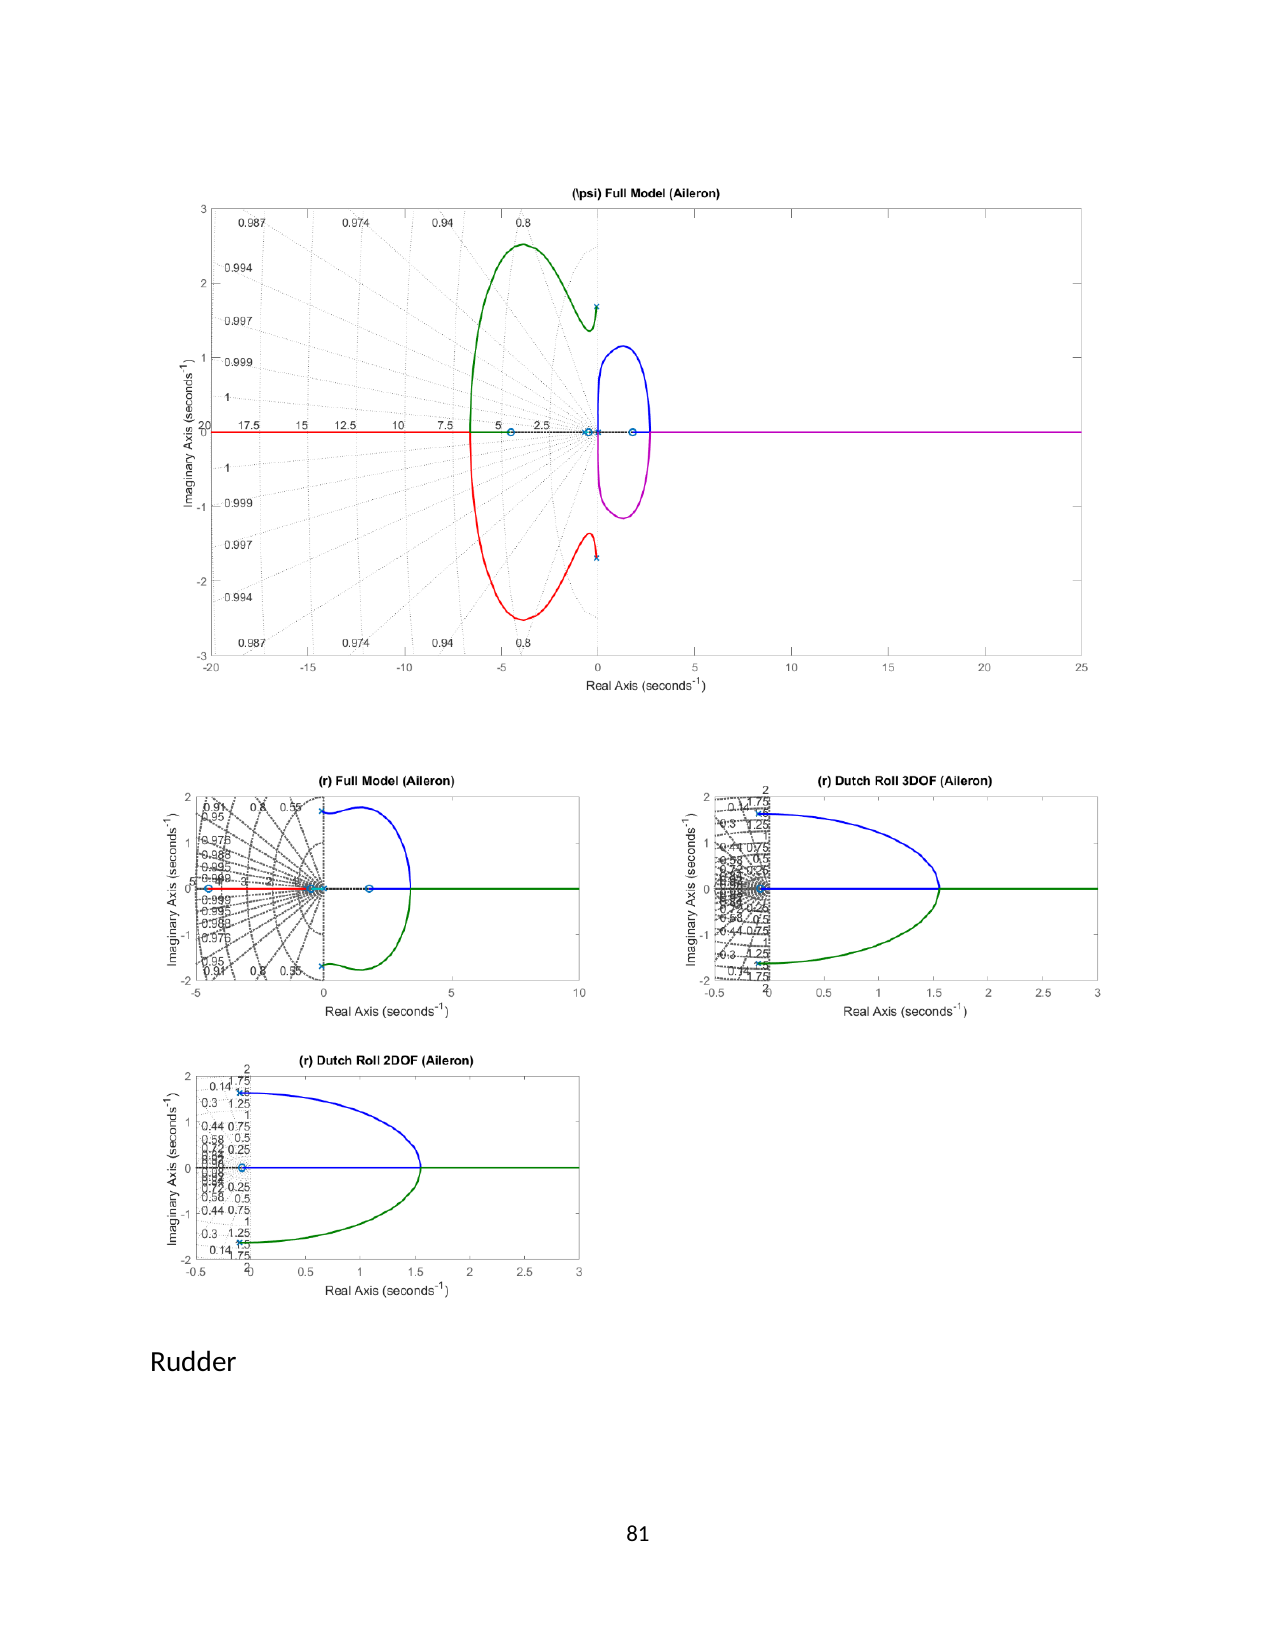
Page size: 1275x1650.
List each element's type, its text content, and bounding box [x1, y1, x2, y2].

picture [153, 736, 1122, 1324]
picture [170, 150, 1105, 718]
text Rudder [150, 1343, 1125, 1378]
